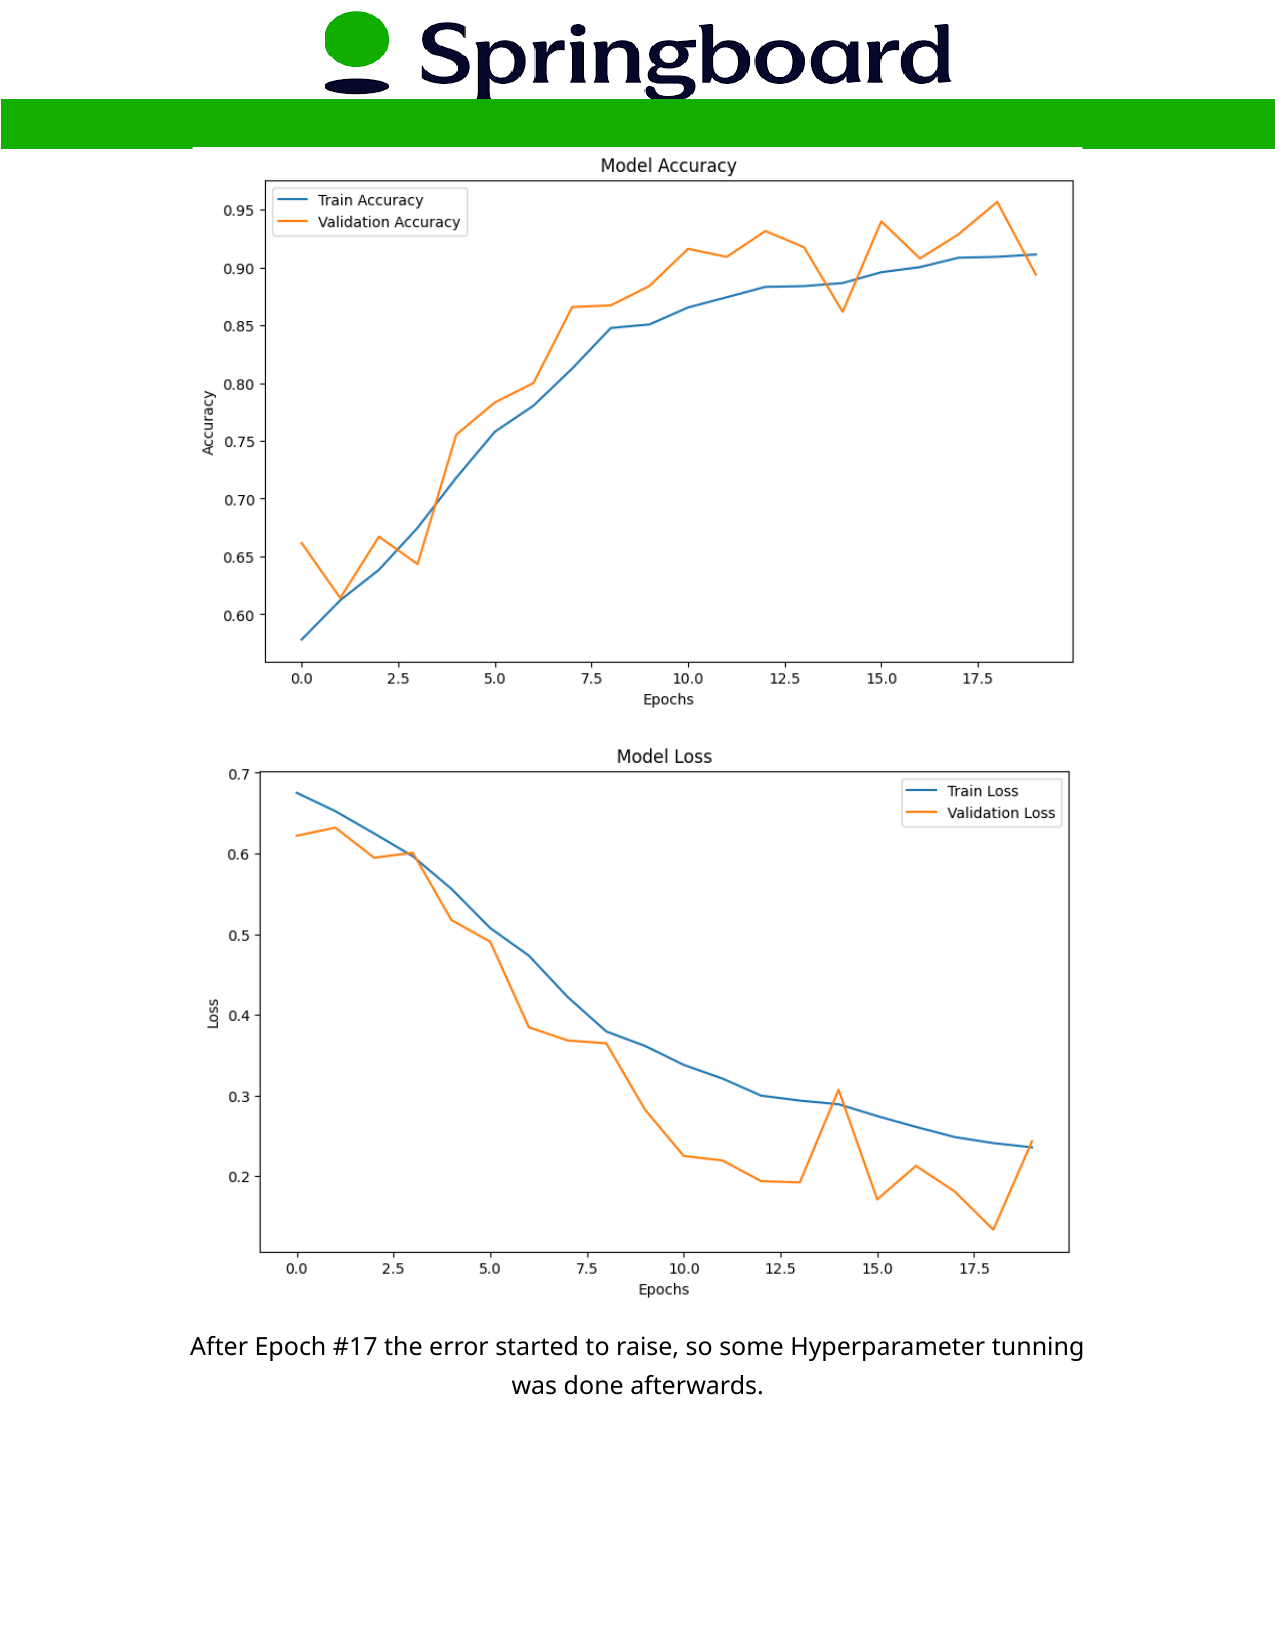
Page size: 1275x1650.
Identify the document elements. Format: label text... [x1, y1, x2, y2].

text After Epoch #17 the error started to raise, so some Hyperparameter tunning was done afterwards. [177, 1329, 1098, 1402]
picture [325, 11, 952, 99]
picture [192, 147, 1083, 717]
picture [196, 738, 1079, 1307]
